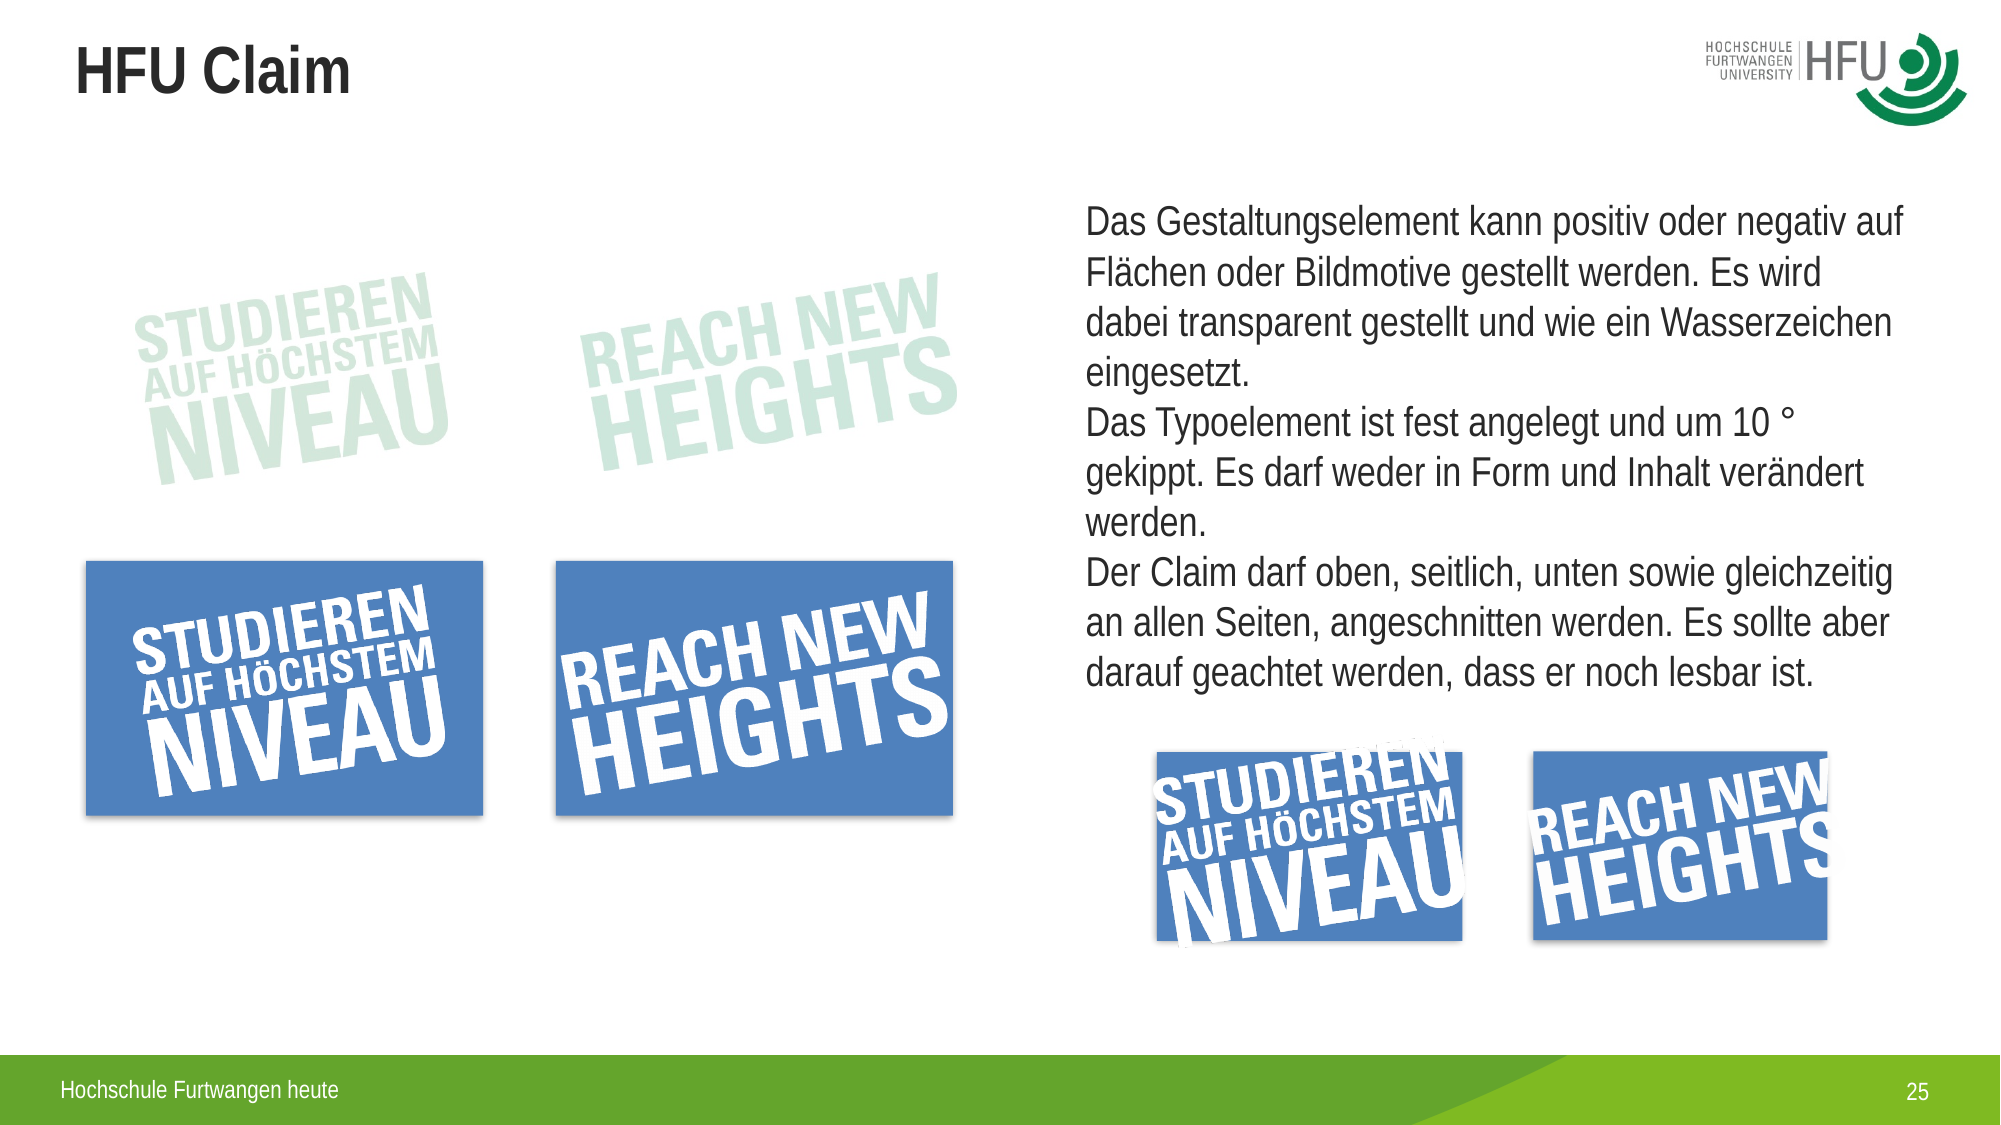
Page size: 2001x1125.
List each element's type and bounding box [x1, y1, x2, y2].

picture [133, 584, 445, 798]
picture [135, 272, 448, 486]
picture [1153, 734, 1466, 948]
picture [550, 586, 958, 800]
picture [580, 272, 958, 471]
picture [0, 1055, 2000, 1125]
picture [1519, 754, 1853, 929]
picture [1689, 19, 1981, 138]
